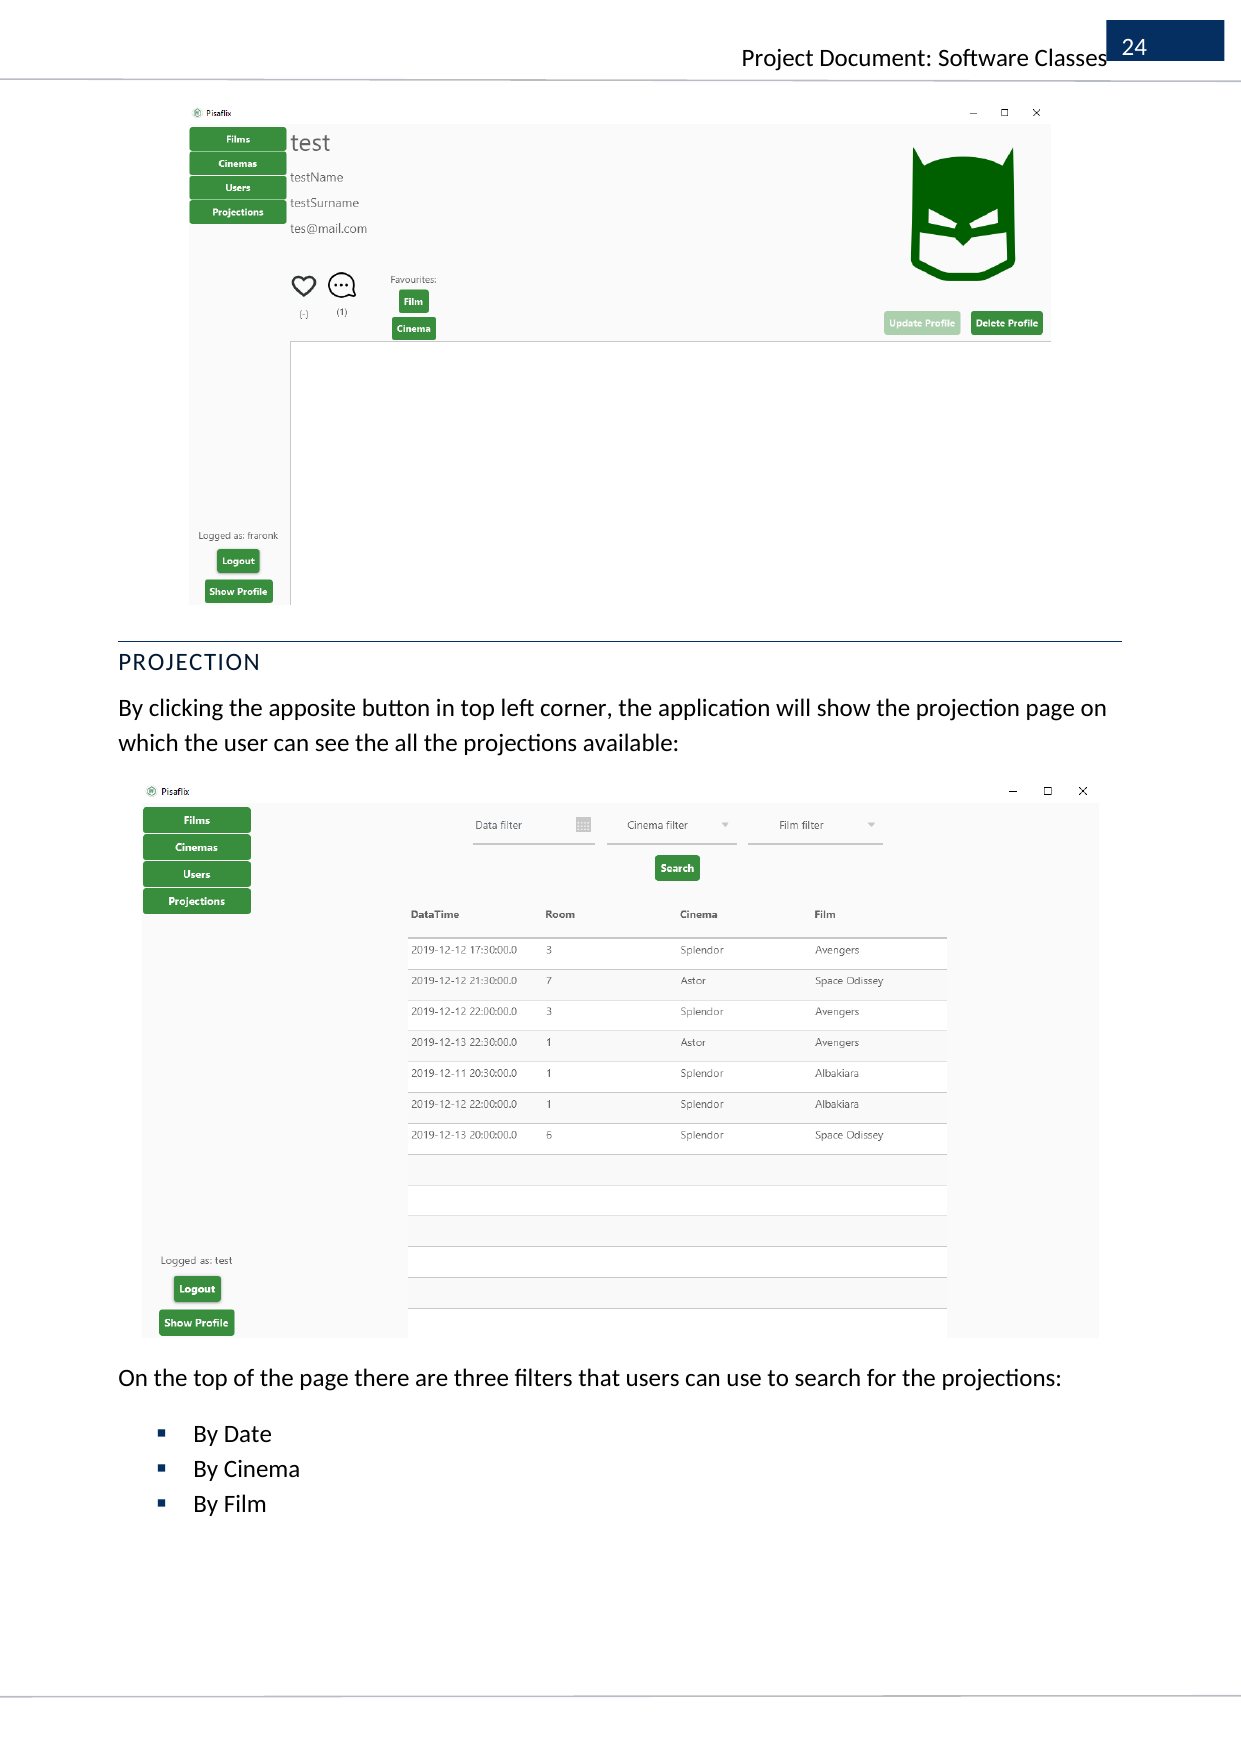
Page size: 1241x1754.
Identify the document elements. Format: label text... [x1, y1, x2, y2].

picture [189, 104, 1052, 605]
list By Date [156, 1418, 1122, 1449]
list By Cinema [156, 1453, 1122, 1484]
subtitle projection [118, 642, 1122, 677]
picture [141, 782, 1099, 1338]
text By clicking the apposite button in top left corner, the application will show the projection page on which the user can see the all the projections available: [118, 692, 1122, 757]
list By Film [156, 1488, 1122, 1519]
text On the top of the page there are three filters that users can use to search for the projections: [118, 1362, 1122, 1393]
